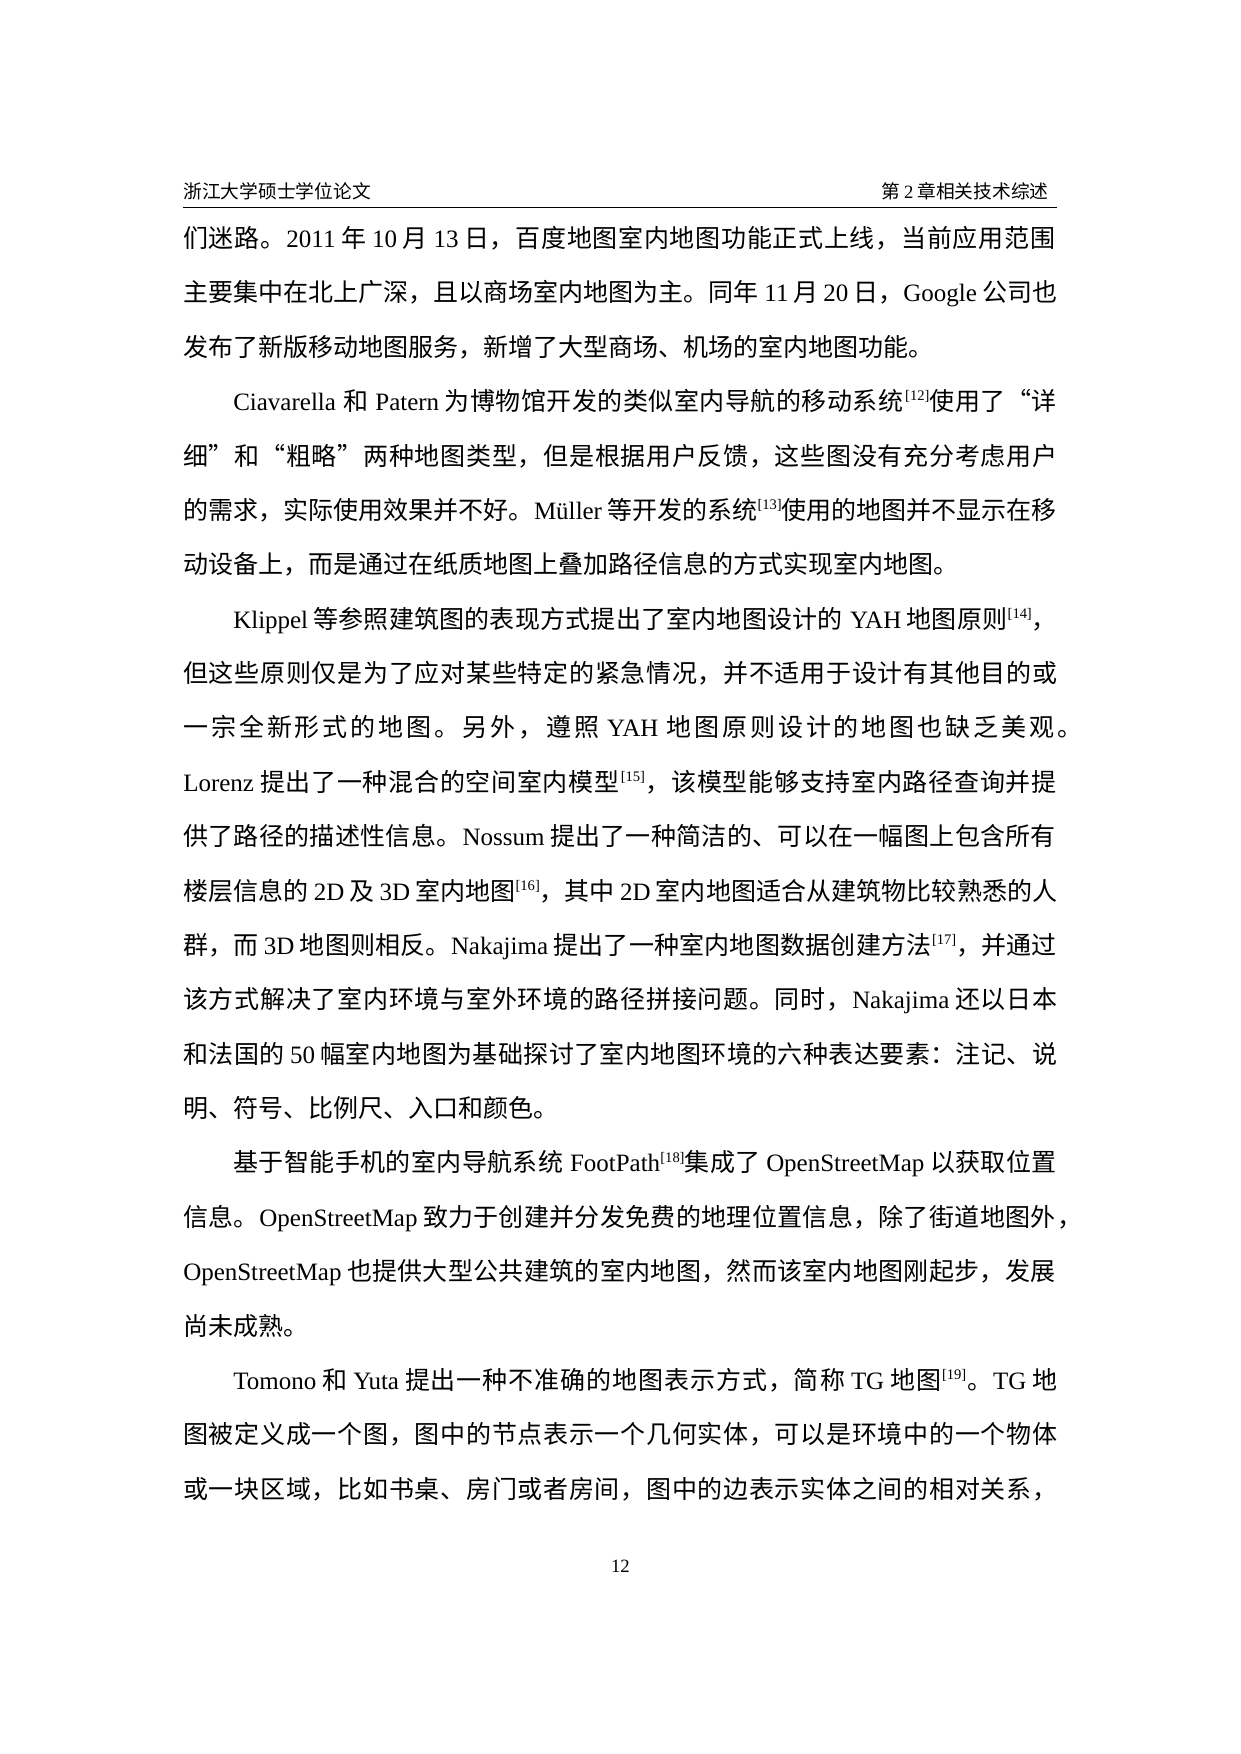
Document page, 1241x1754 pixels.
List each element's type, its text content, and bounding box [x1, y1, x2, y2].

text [183, 1360, 1057, 1505]
text Klippel等参照建筑图的表现方式提出了室内地图设计的YAH地图原则[14]，但这些原则仅是为了应对某些特定的紧急情况，并不适用于设计有其他目的或一宗全新形式的地图。另外，遵照YAH地图原则设计的地图也缺乏美观。Lorenz提出了一种混合的空间室内模型[15]，该模型能够支持室内路径查询并提供了路径的描述性信息。Nossum提出了一种简洁的、可以在一幅图上包含所有楼层信息的2D及3D室内地图[16]，其中2D室内地图适合从建筑物比较熟悉的人群，而3D地图则相反。Nakajima提出了一种室内地图数据创建方法[17]，并通过该方式解决了室内环境与室外环境的路径拼接问题。同时，Nakajima还以日本和法国的50幅室内地图为基础探讨了室内地图环境的六种表达要素：注记、说明、符号、比例尺、入口和颜色。 [183, 599, 1057, 1125]
text 基于智能手机的室内导航系统FootPath[18]集成了OpenStreetMap以获取位置信息。OpenStreetMap致力于创建并分发免费的地理位置信息，除了街道地图外，OpenStreetMap也提供大型公共建筑的室内地图，然而该室内地图刚起步，发展尚未成熟。 [183, 1143, 1057, 1342]
text Ciavarella 和 Patern为博物馆开发的类似室内导航的移动系统[12]使用了“详细”和“粗略”两种地图类型，但是根据用户反馈，这些图没有充分考虑用户的需求，实际使用效果并不好。Müller等开发的系统[13]使用的地图并不显示在移动设备上，而是通过在纸质地图上叠加路径信息的方式实现室内地图。 [183, 382, 1057, 581]
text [183, 218, 1057, 363]
